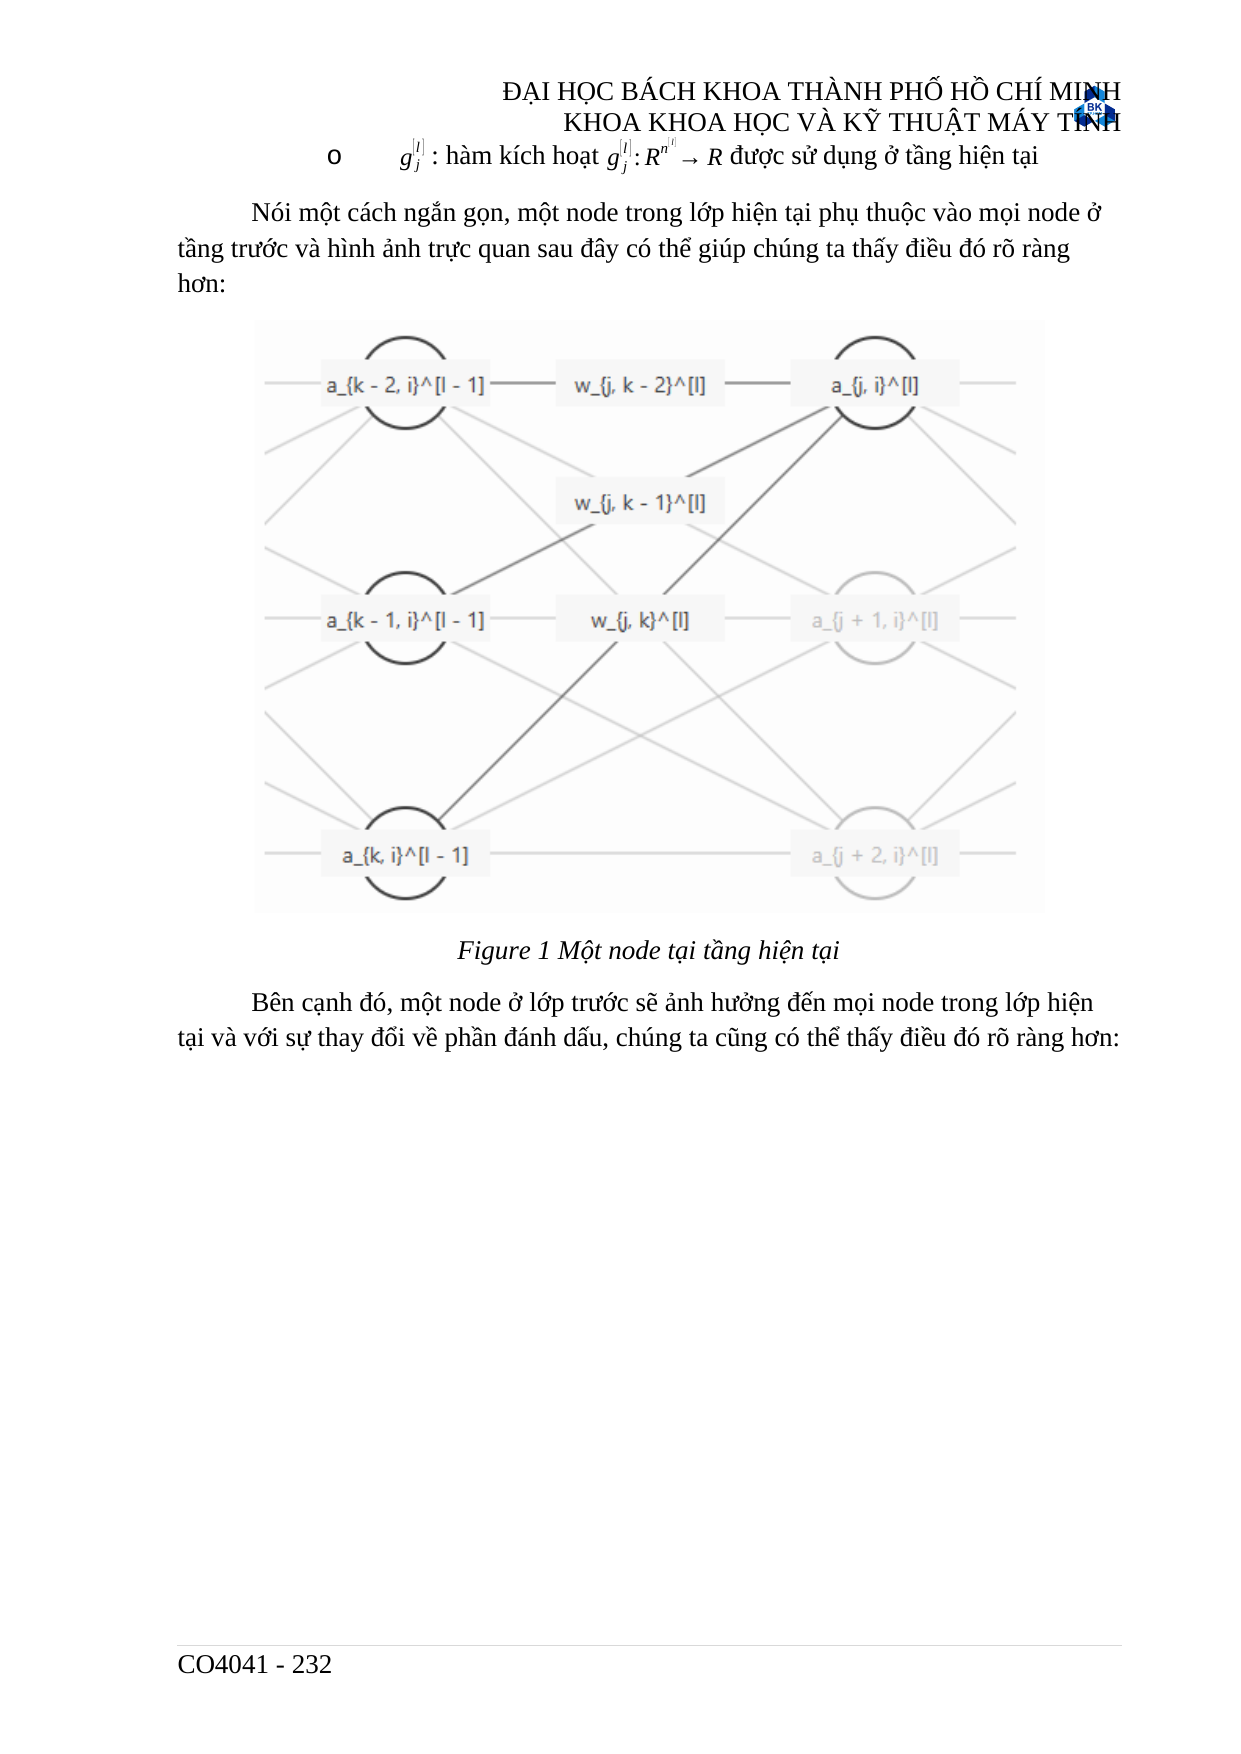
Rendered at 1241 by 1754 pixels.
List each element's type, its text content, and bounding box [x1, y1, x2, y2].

picture [1107, 82, 1115, 90]
list : hàm kích hoạt được sử dụng ở tầng hiện tại [252, 137, 1122, 174]
picture [1067, 82, 1123, 133]
text Bên cạnh đó, một node ở lớp trước sẽ ảnh hưởng đến mọi node trong lớp hiện tại và với sự thay đổi về phần đánh dấu, chúng ta cũng có thể thấy điều đó rõ ràng hơn: [177, 986, 1122, 1053]
picture [1088, 82, 1097, 94]
text Nói một cách ngắn gọn, một node trong lớp hiện tại phụ thuộc vào mọi node ở tầng trước và hình ảnh trực quan sau đây có thể giúp chúng ta thấy điều đó rõ ràng hơn: [177, 196, 1122, 299]
picture [254, 320, 1045, 913]
